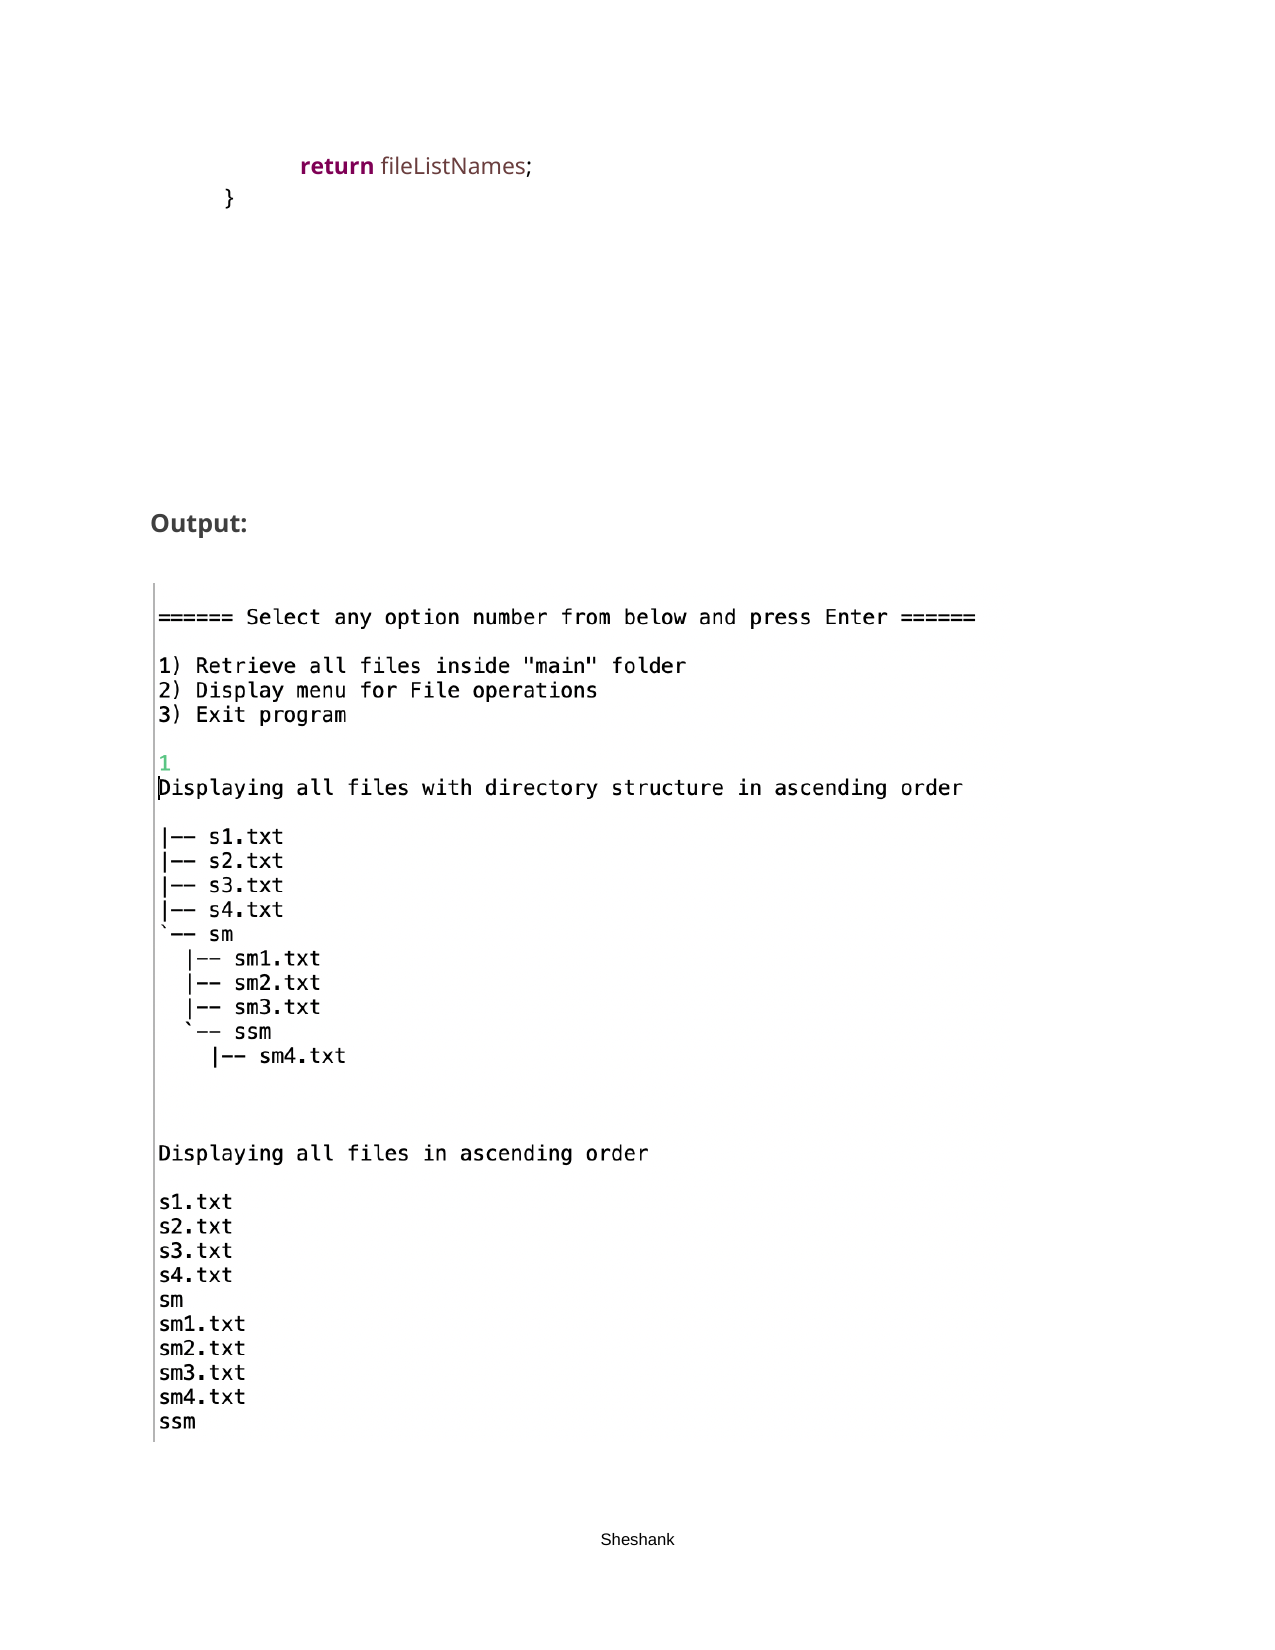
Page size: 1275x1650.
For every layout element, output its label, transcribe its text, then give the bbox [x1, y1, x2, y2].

text return fileListNames; [150, 150, 1125, 181]
picture [150, 583, 1010, 1442]
text Output: [150, 505, 1125, 539]
text } [150, 181, 1125, 212]
